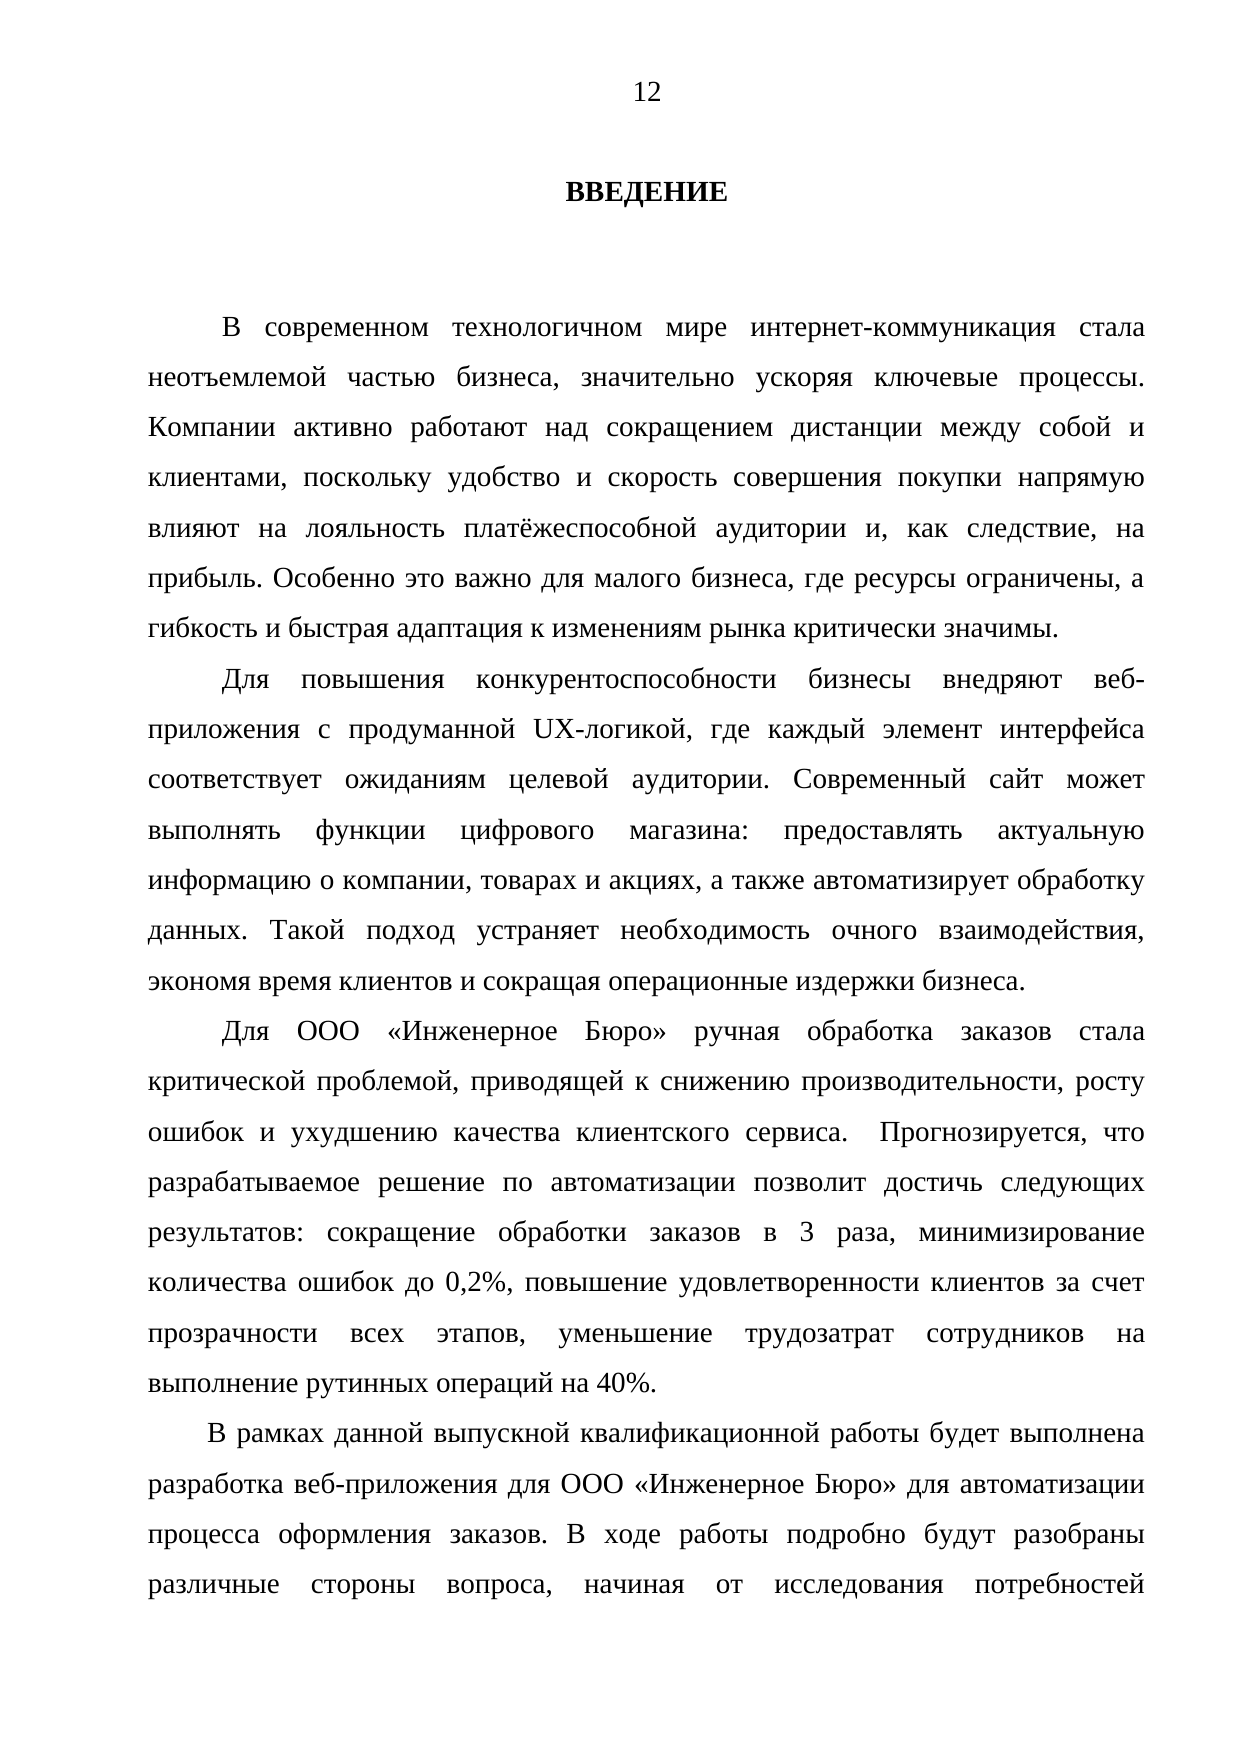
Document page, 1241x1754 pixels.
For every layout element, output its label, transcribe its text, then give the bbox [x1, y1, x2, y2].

text Для повышения конкурентоспособности бизнесы внедряют веб-приложения с продуманной UX-логикой, где каждый элемент интерфейса соответствует ожиданиям целевой аудитории. Современный сайт может выполнять функции цифрового магазина: предоставлять актуальную информацию о компании, товарах и акциях, а также автоматизирует обработку данных. Такой подход устраняет необходимость очного взаимодействия, экономя время клиентов и сокращая операционные издержки бизнеса. [148, 661, 1146, 996]
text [148, 1416, 1146, 1600]
text В современном технологичном мире интернет-коммуникация стала неотъемлемой частью бизнеса, значительно ускоряя ключевые процессы. Компании активно работают над сокращением дистанции между собой и клиентами, поскольку удобство и скорость совершения покупки напрямую влияют на лояльность платёжеспособной аудитории и, как следствие, на прибыль. Особенно это важно для малого бизнеса, где ресурсы ограничены, а гибкость и быстрая адаптация к изменениям рынка критически значимы. [148, 309, 1146, 644]
text Для ООО «Инженерное Бюро» ручная обработка заказов стала критической проблемой, приводящей к снижению производительности, росту ошибок и ухудшению качества клиентского сервиса. Прогнозируется, что разрабатываемое решение по автоматизации позволит достичь следующих результатов: сокращение обработки заказов в 3 раза, минимизирование количества ошибок до 0,2%, повышение удовлетворенности клиентов за счет прозрачности всех этапов, уменьшение трудозатрат сотрудников на выполнение рутинных операций на 40%. [148, 1013, 1146, 1399]
subtitle ВВЕДЕНИЕ [148, 174, 1146, 208]
